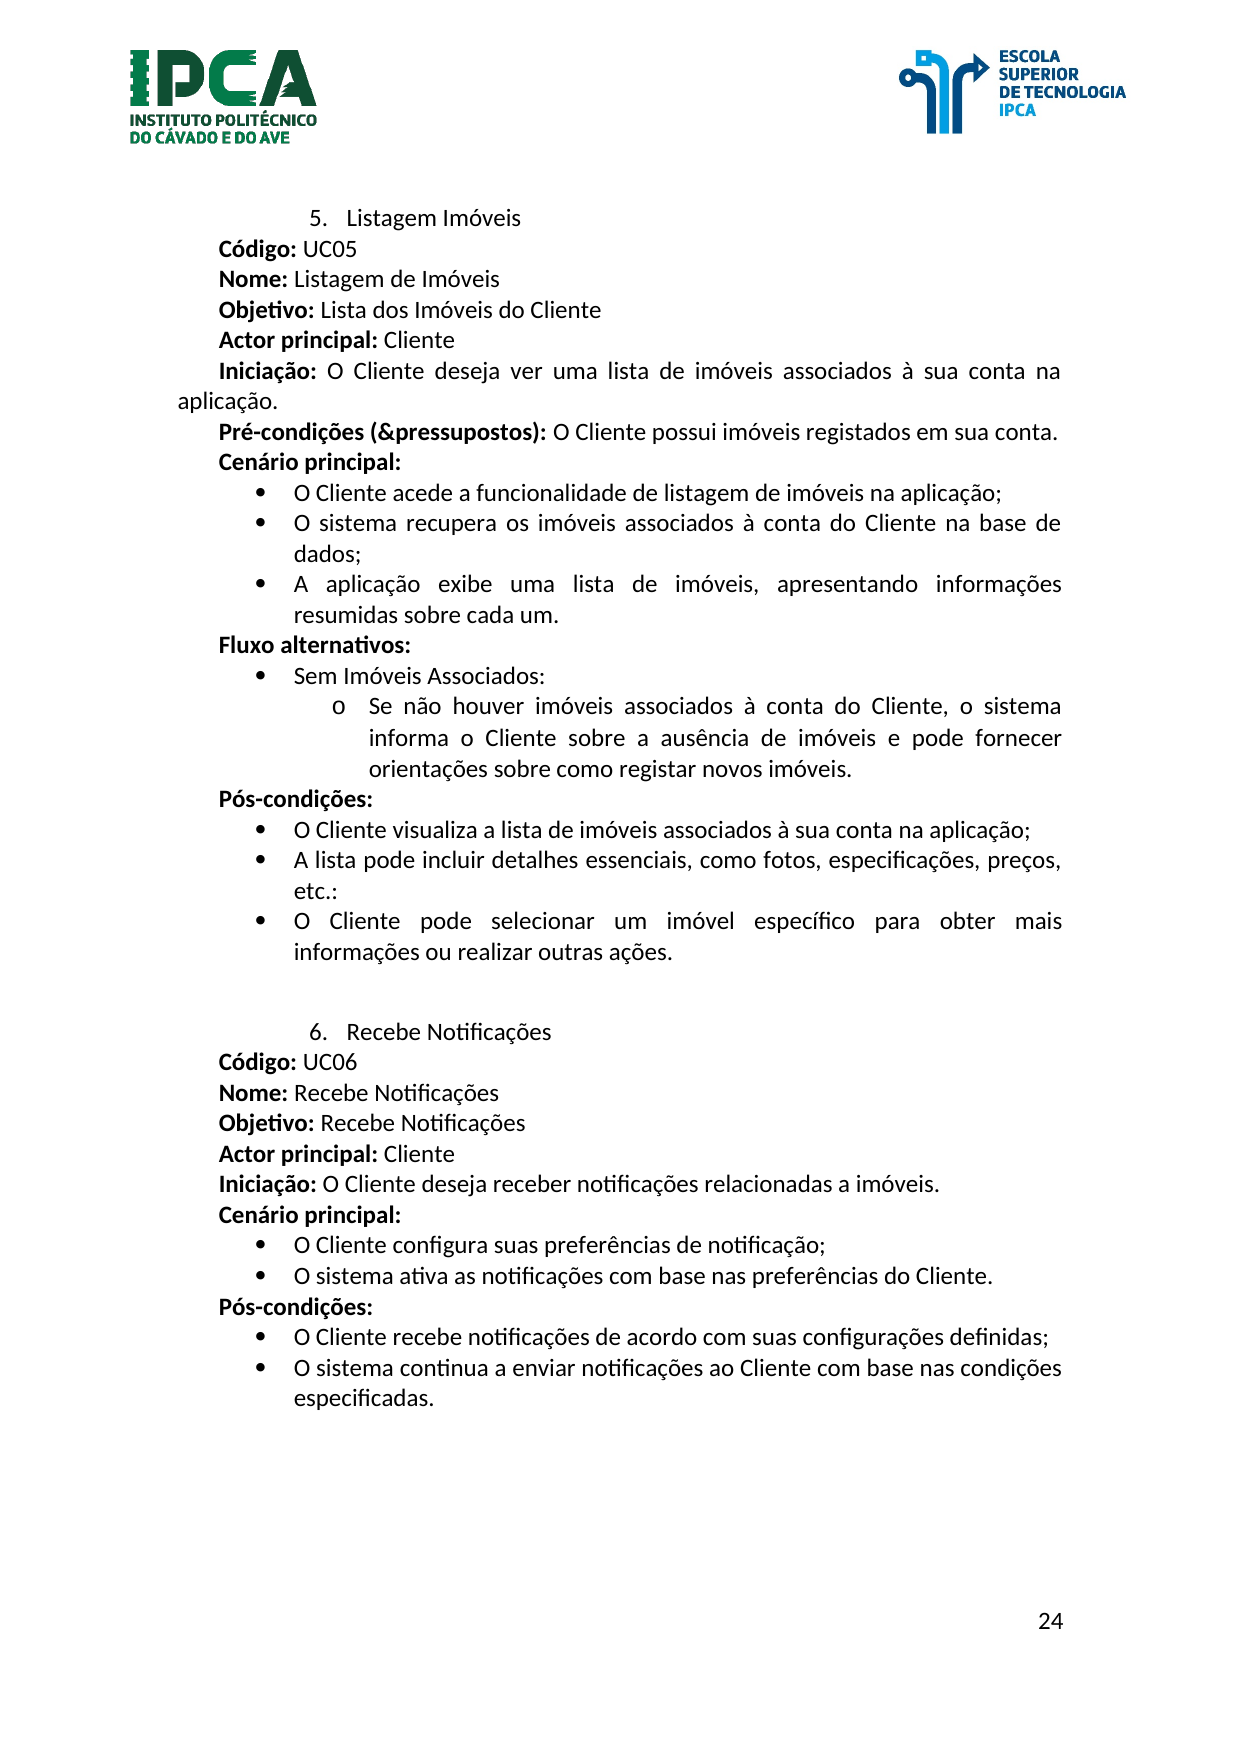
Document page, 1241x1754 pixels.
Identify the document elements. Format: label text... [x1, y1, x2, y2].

list O sistema continua a enviar notificações ao Cliente com base nas condições especificadas. [256, 1352, 1063, 1413]
list O Cliente recebe notificações de acordo com suas configurações definidas; [256, 1321, 1063, 1352]
list Se não houver imóveis associados à conta do Cliente, o sistema informa o Cliente sobre a ausência de imóveis e pode fornecer orientações sobre como registar novos imóveis. [331, 691, 1063, 783]
text Pós-condições: [177, 783, 1063, 814]
list A lista pode incluir detalhes essenciais, como fotos, especificações, preços, etc.: [256, 844, 1063, 905]
list A aplicação exibe uma lista de imóveis, apresentando informações resumidas sobre cada um. [256, 568, 1063, 629]
text Actor principal: Cliente [177, 1138, 1063, 1169]
text Nome: Listagem de Imóveis [177, 263, 1063, 294]
picture [896, 46, 1132, 138]
text Código: UC05 [177, 233, 1063, 263]
list Listagem Imóveis [309, 202, 1063, 233]
list Recebe Notificações [309, 1016, 1063, 1047]
text Objetivo: Lista dos Imóveis do Cliente [177, 294, 1063, 324]
list O sistema recupera os imóveis associados à conta do Cliente na base de dados; [256, 507, 1063, 568]
text Fluxo alternativos: [177, 629, 1063, 660]
list O sistema ativa as notificações com base nas preferências do Cliente. [256, 1260, 1063, 1291]
list Sem Imóveis Associados: [256, 660, 1063, 691]
text Iniciação: O Cliente deseja ver uma lista de imóveis associados à sua conta na aplicação. [177, 355, 1063, 416]
text Objetivo: Recebe Notificações [177, 1108, 1063, 1138]
text Cenário principal: [177, 1199, 1063, 1230]
text Pós-condições: [177, 1291, 1063, 1321]
list O Cliente visualiza a lista de imóveis associados à sua conta na aplicação; [256, 814, 1063, 844]
text Nome: Recebe Notificações [177, 1077, 1063, 1108]
list O Cliente pode selecionar um imóvel específico para obter mais informações ou realizar outras ações. [256, 905, 1063, 966]
list O Cliente configura suas preferências de notificação; [256, 1230, 1063, 1260]
picture [126, 46, 318, 144]
text Actor principal: Cliente [177, 324, 1063, 355]
text Código: UC06 [177, 1047, 1063, 1077]
text Cenário principal: [177, 446, 1063, 477]
text Iniciação: O Cliente deseja receber notificações relacionadas a imóveis. [177, 1169, 1063, 1199]
text Pré-condições (&pressupostos): O Cliente possui imóveis registados em sua conta. [177, 416, 1063, 446]
list O Cliente acede a funcionalidade de listagem de imóveis na aplicação; [256, 477, 1063, 507]
